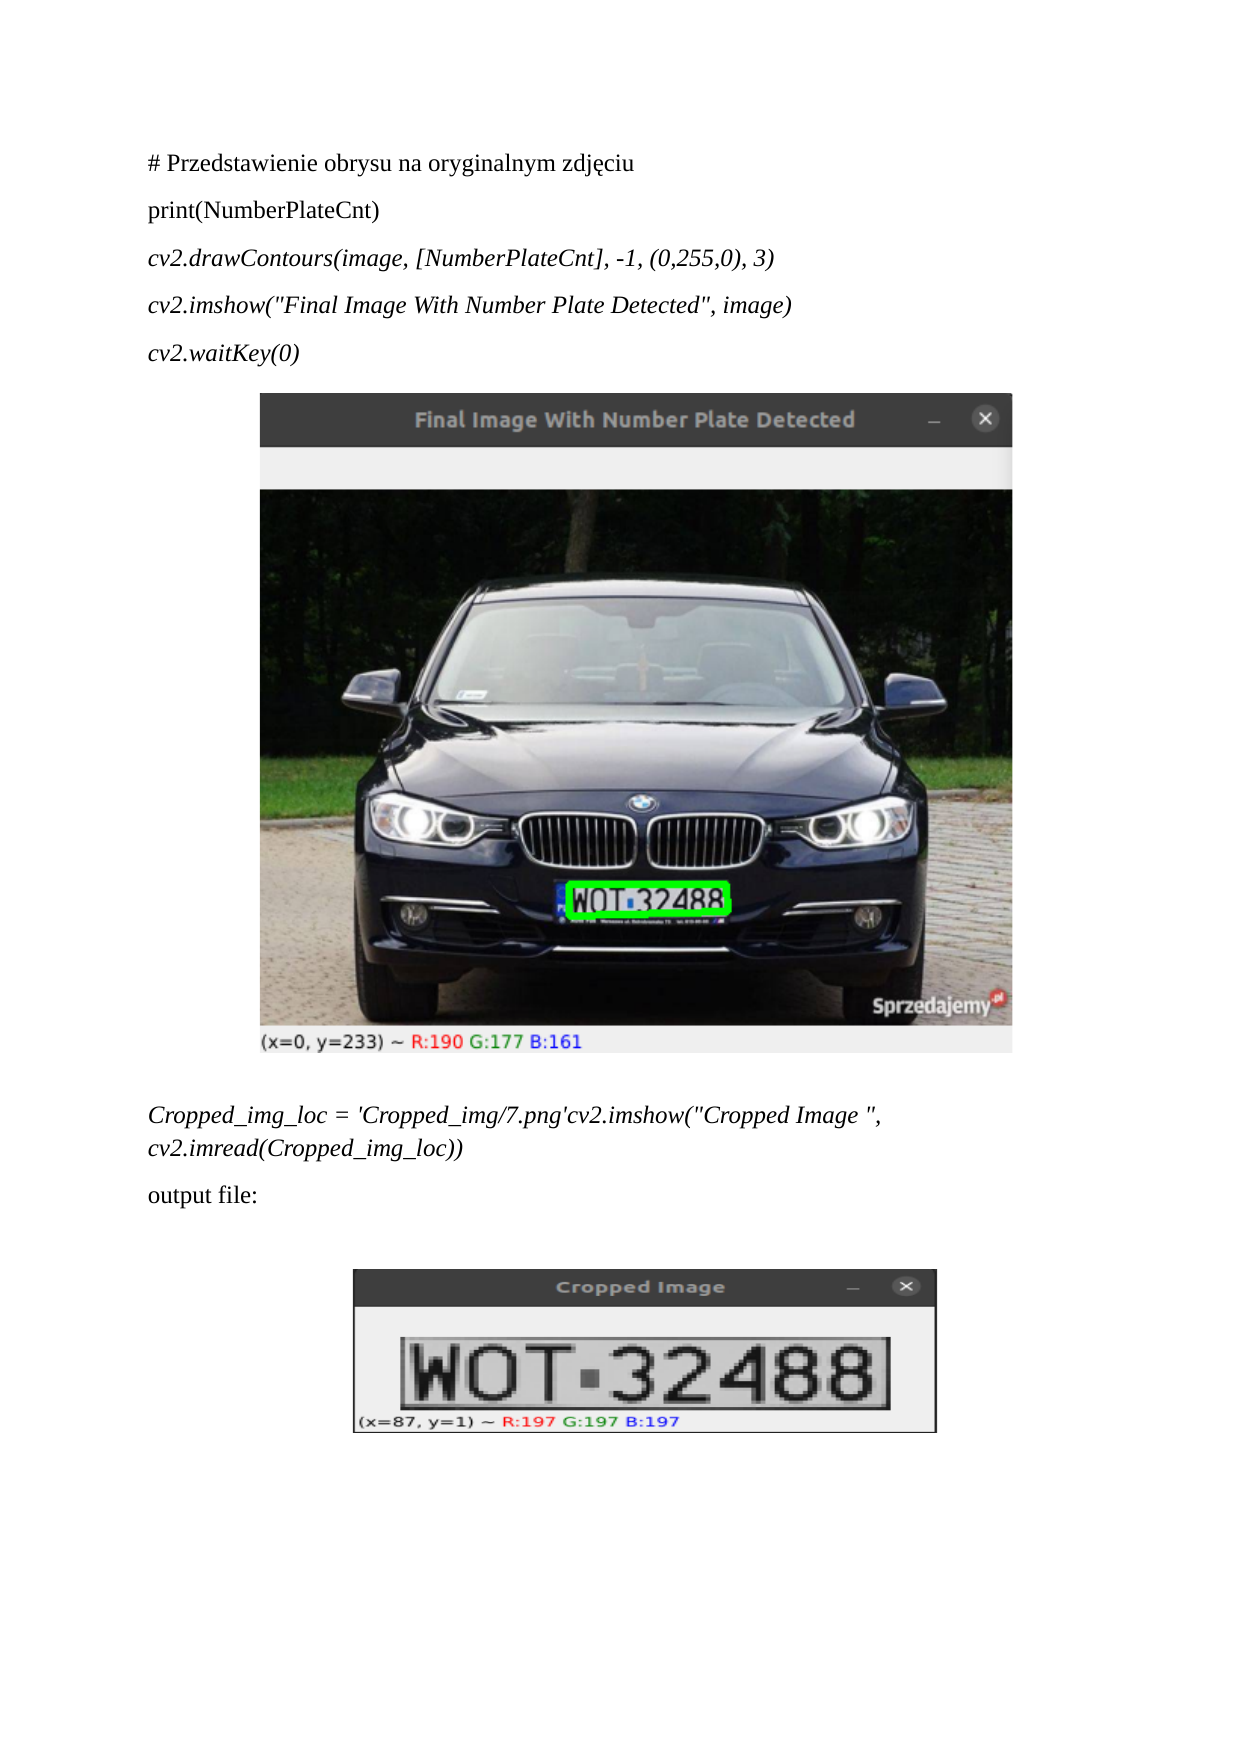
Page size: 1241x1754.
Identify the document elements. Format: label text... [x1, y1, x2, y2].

text Cropped_img_loc = 'Cropped_img/7.png'cv2.imshow("Cropped Image ", cv2.imread(Cropped_img_loc)) [148, 1100, 1092, 1162]
text cv2.drawContours(image, [NumberPlateCnt], -1, (0,255,0), 3) [148, 243, 1092, 272]
text cv2.imshow("Final Image With Number Plate Detected", image) [148, 291, 1092, 319]
text output file: [148, 1180, 1092, 1209]
text cv2.waitKey(0) [148, 338, 1092, 367]
text # Przedstawienie obrysu na oryginalnym zdjęciu [148, 148, 1092, 176]
picture [259, 393, 1013, 1053]
text print(NumberPlateCnt) [148, 195, 1092, 224]
picture [352, 1269, 938, 1433]
